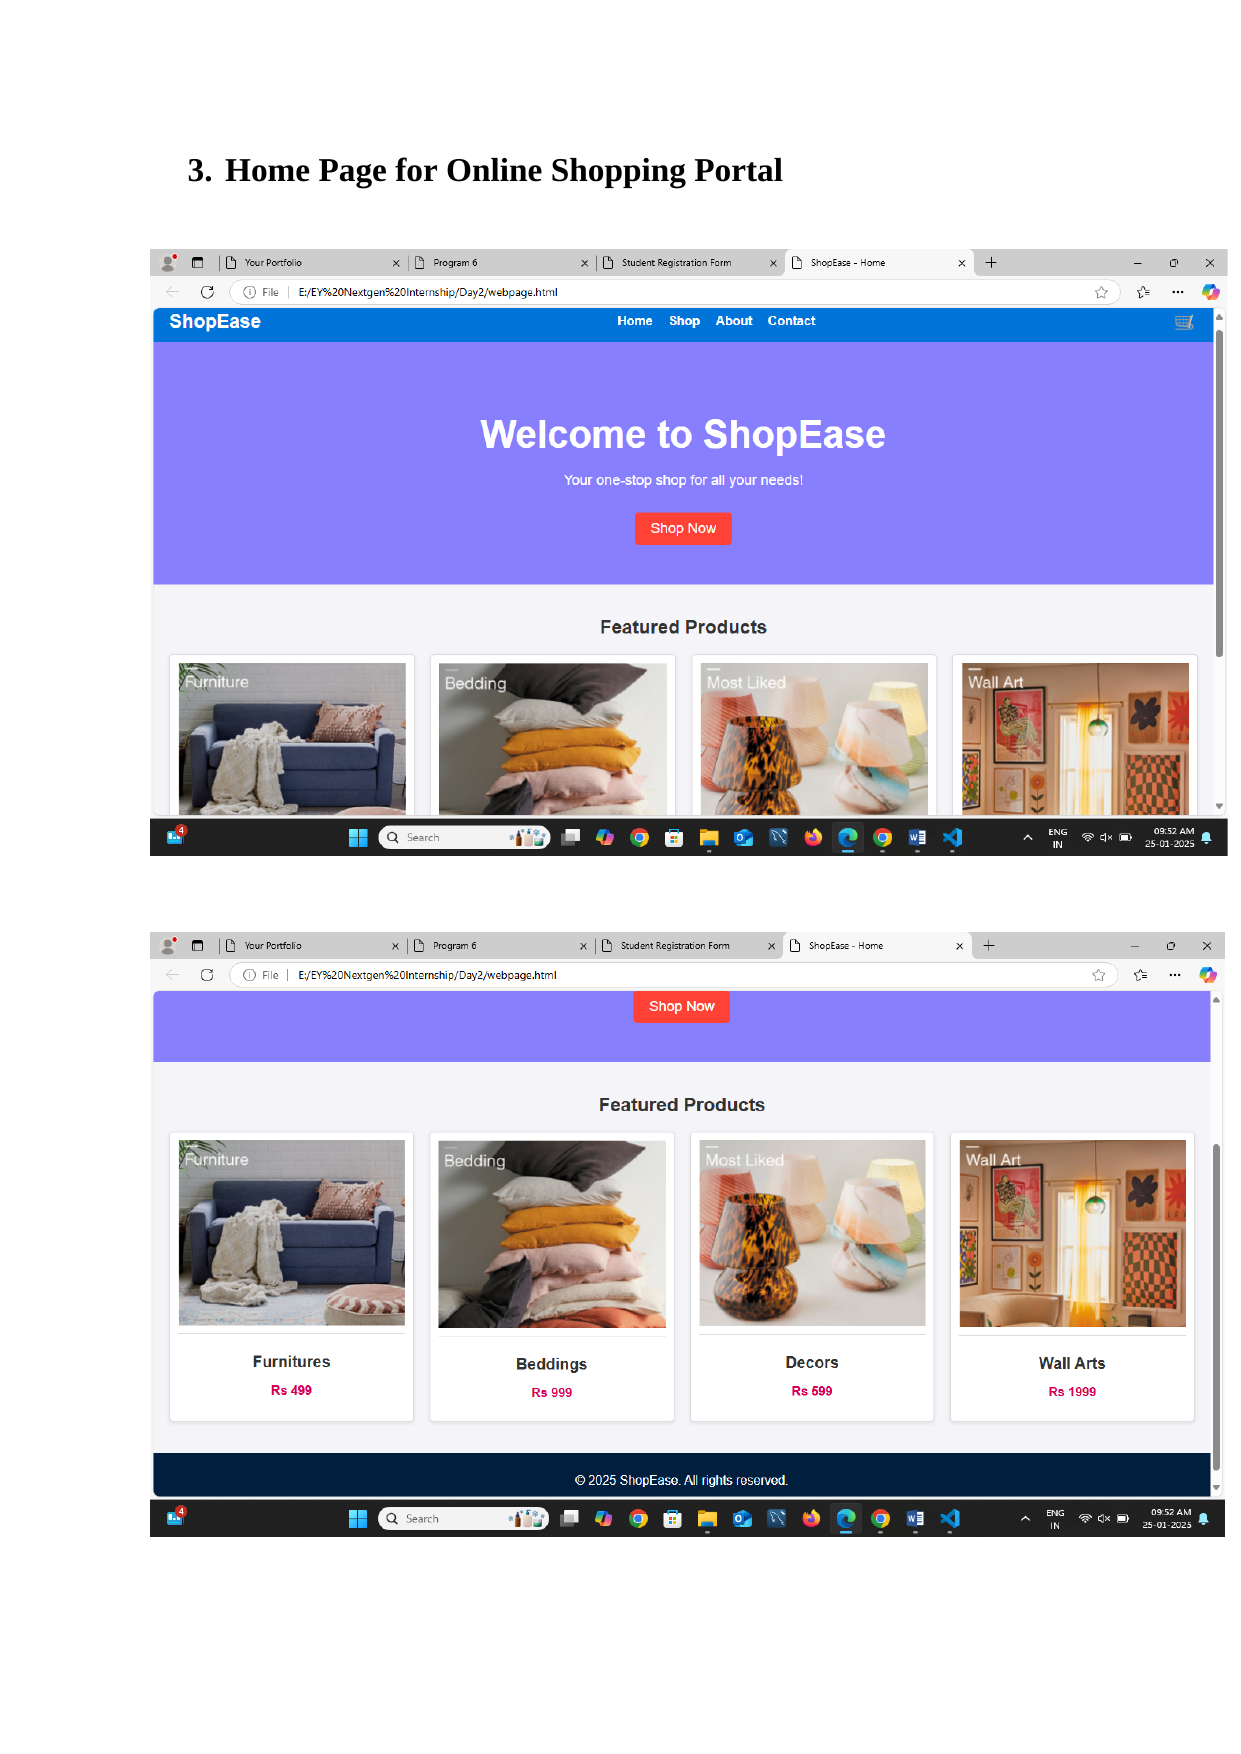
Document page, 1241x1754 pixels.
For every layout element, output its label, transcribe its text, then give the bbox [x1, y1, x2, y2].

picture [150, 249, 1228, 856]
picture [150, 932, 1225, 1537]
list Home Page for Online Shopping Portal [187, 150, 1090, 188]
